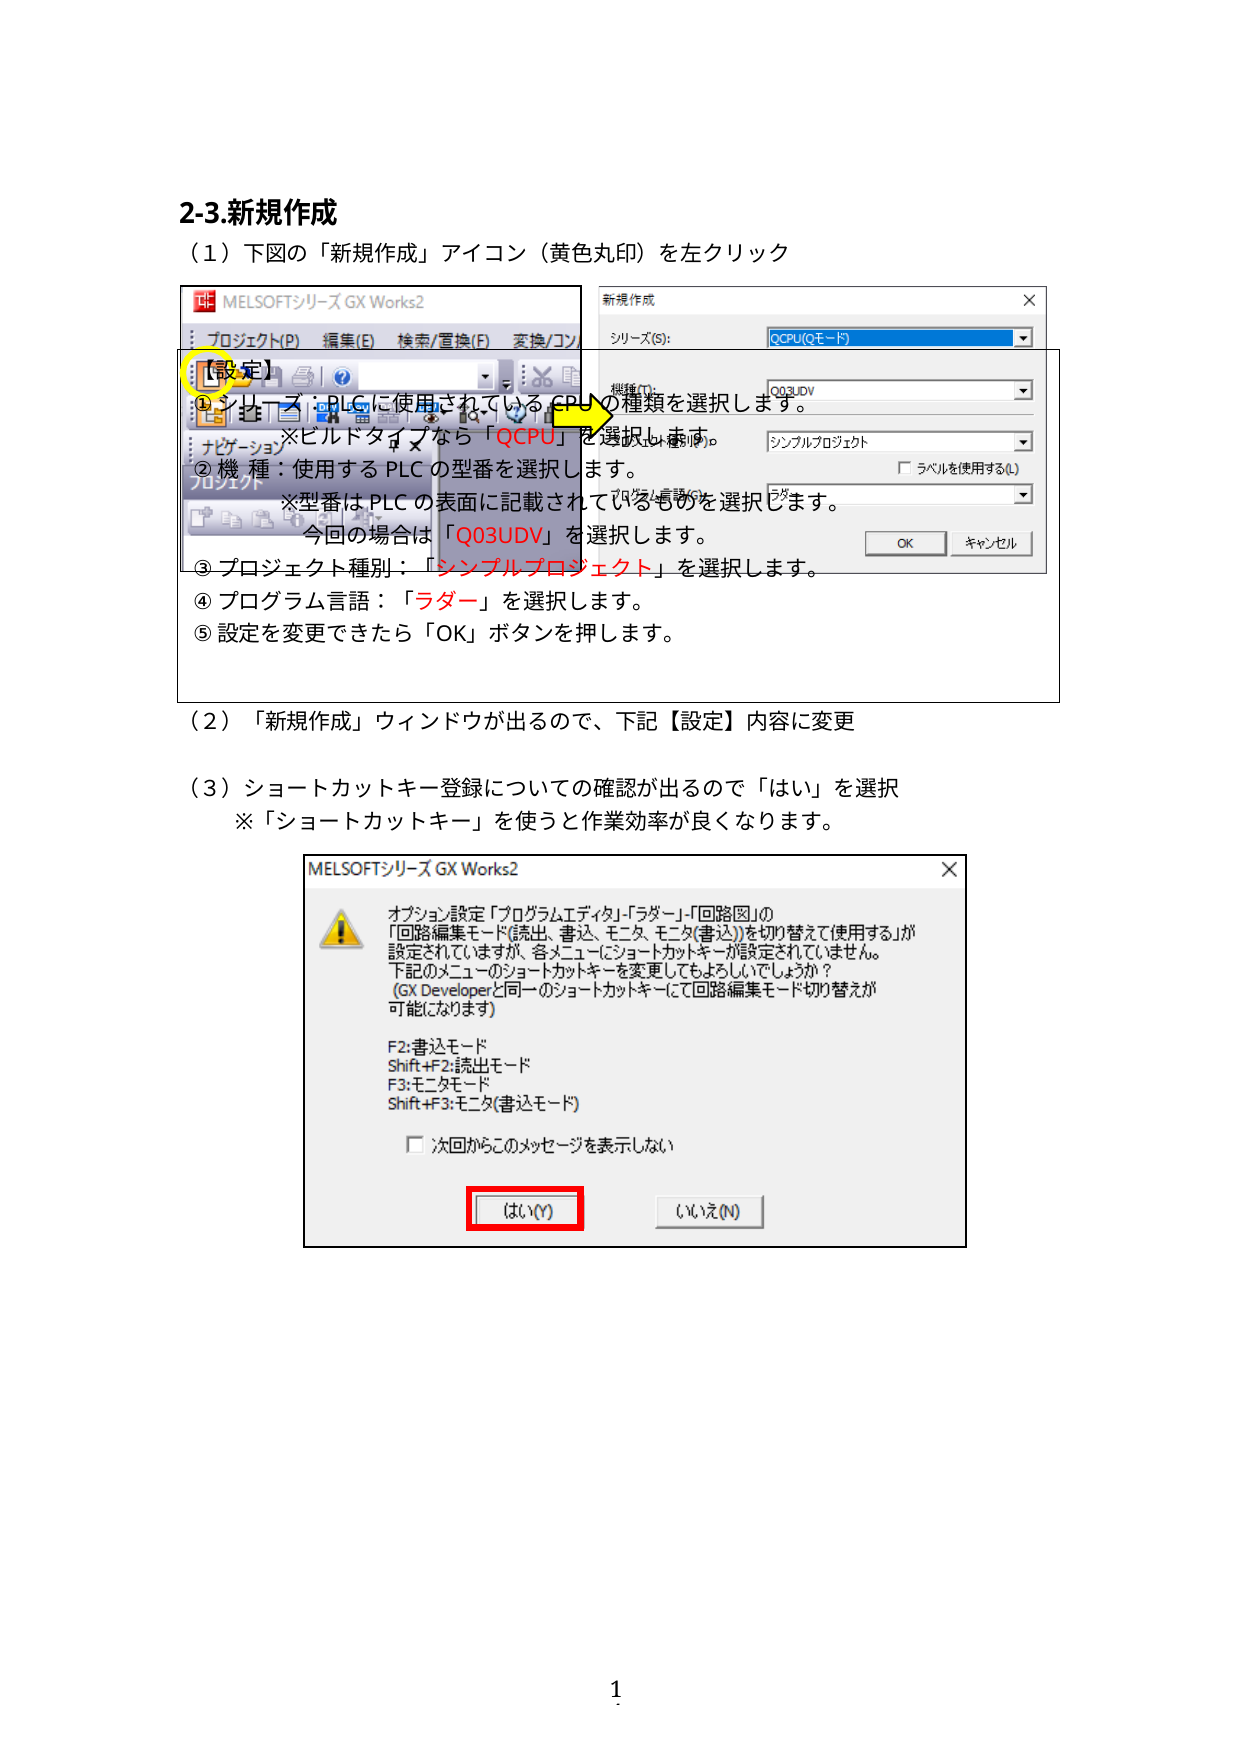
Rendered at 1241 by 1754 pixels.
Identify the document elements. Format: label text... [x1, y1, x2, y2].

picture [305, 856, 965, 1246]
picture [603, 397, 609, 407]
picture [572, 535, 580, 542]
picture [187, 352, 228, 393]
picture [598, 286, 1047, 349]
text （３）ショートカットキー登録についての確認が出るので「はい」を選択 [177, 771, 1073, 803]
picture [608, 397, 617, 410]
text ※「ショートカットキー」を使うと作業効率が良くなります。 [167, 804, 1067, 836]
picture [243, 563, 255, 571]
picture [571, 529, 580, 534]
text （１）下図の「新規作成」アイコン（黄色丸印）を左クリック [177, 236, 1073, 268]
picture [550, 563, 562, 571]
picture [732, 560, 739, 566]
picture [598, 350, 1047, 574]
picture [181, 287, 580, 349]
picture [181, 350, 190, 362]
subtitle 2-3.新規作成 [179, 190, 1073, 232]
picture [181, 350, 580, 571]
